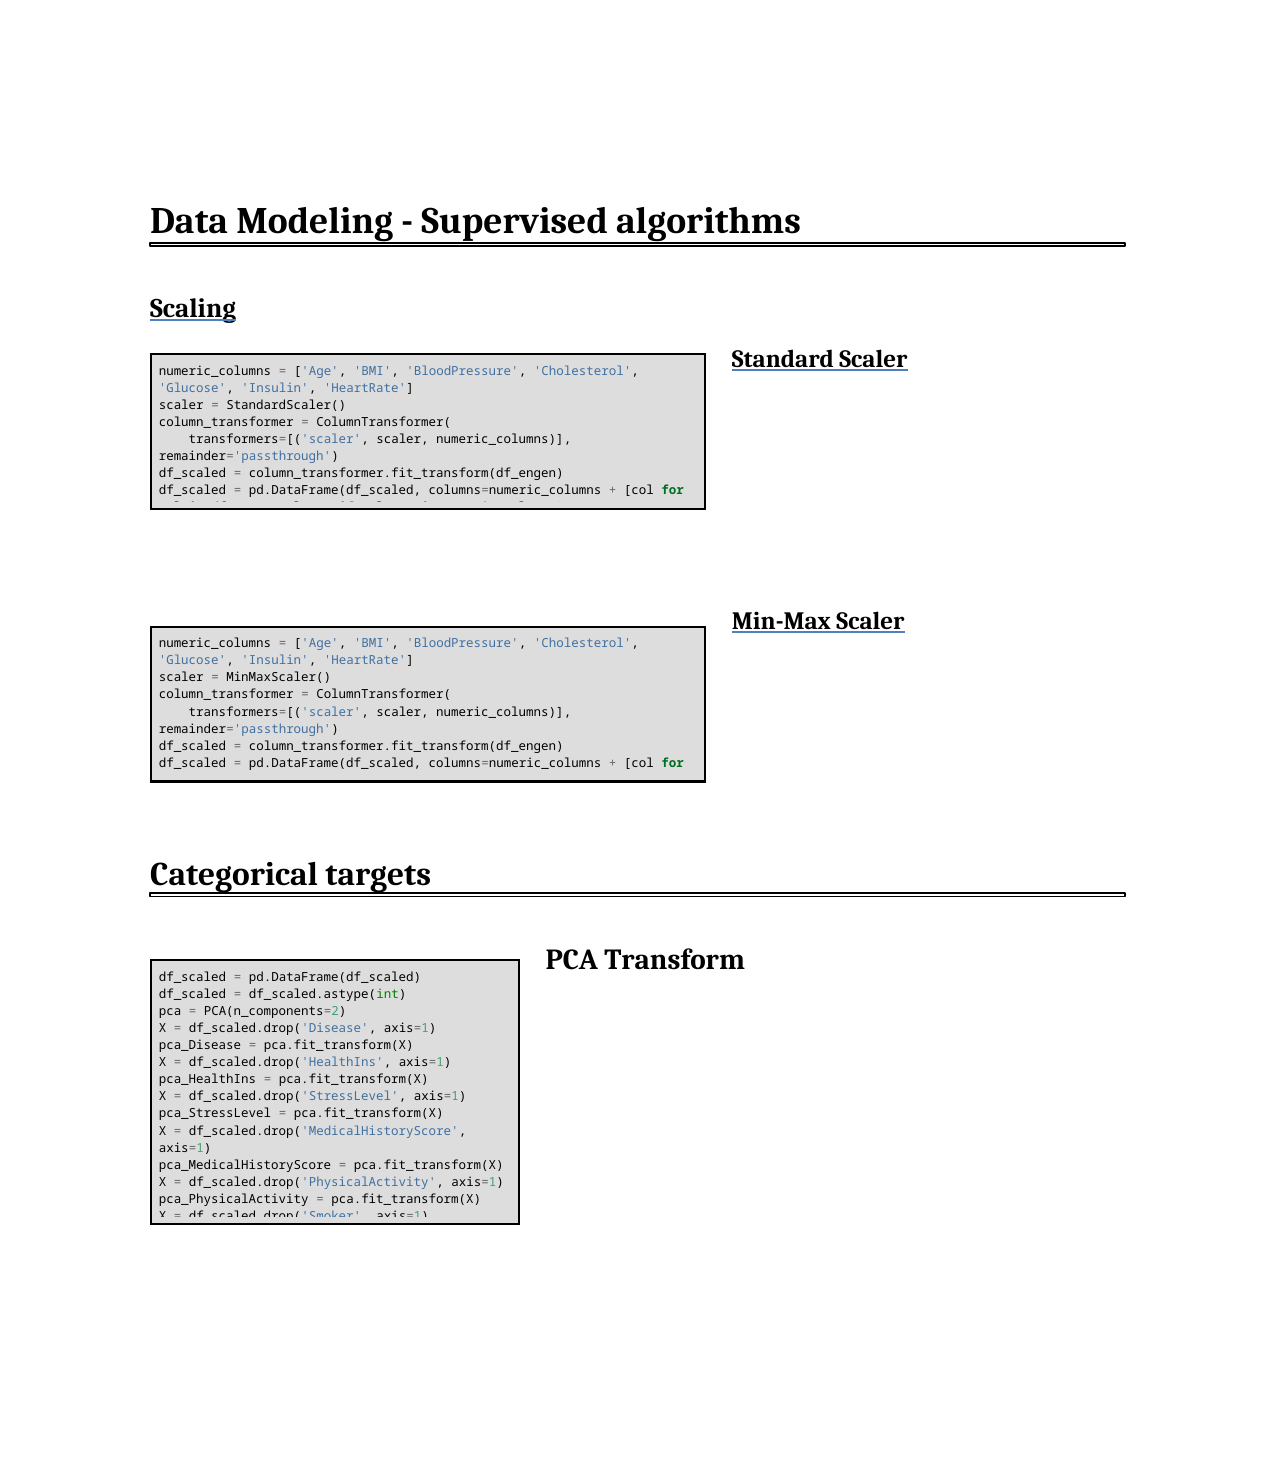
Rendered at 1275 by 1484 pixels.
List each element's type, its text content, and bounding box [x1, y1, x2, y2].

subtitle Standard Scaler [150, 345, 1125, 373]
subtitle Data Modeling - Supervised algorithms [150, 200, 1125, 242]
subtitle Categorical targets [150, 855, 1125, 892]
subtitle Scaling [150, 293, 1125, 324]
subtitle PCA Transform [150, 943, 1125, 976]
subtitle Min-Max Scaler [150, 607, 1125, 636]
